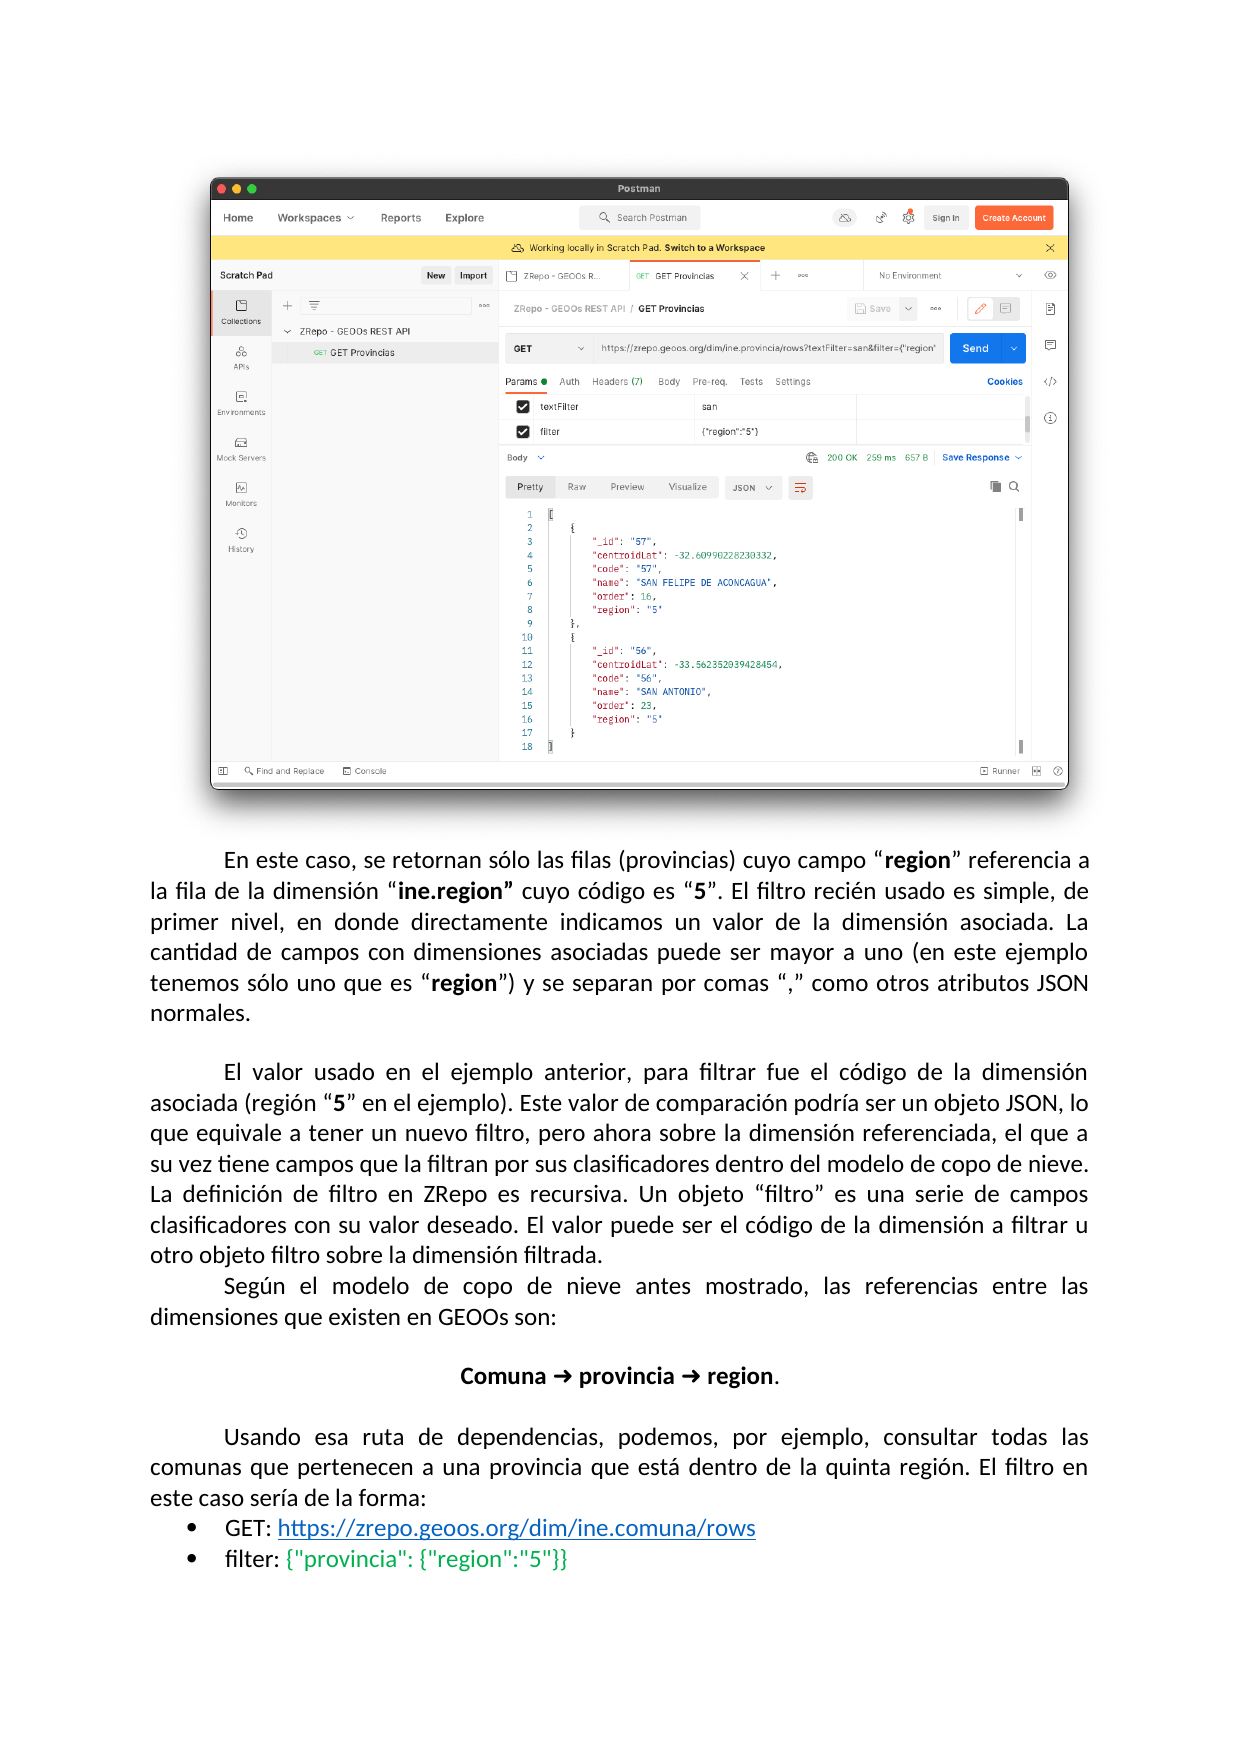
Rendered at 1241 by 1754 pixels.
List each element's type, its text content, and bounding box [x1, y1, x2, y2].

text Usando esa ruta de dependencias, podemos, por ejemplo, consultar todas las comunas que pertenecen a una provincia que está dentro de la quinta región. El filtro en este caso sería de la forma: [150, 1421, 1090, 1513]
text Según el modelo de copo de nieve antes mostrado, las referencias entre las dimensiones que existen en GEOOs son: [150, 1270, 1090, 1331]
list GET: https://zrepo.geoos.org/dim/ine.comuna/rows [187, 1513, 1090, 1543]
text El valor usado en el ejemplo anterior, para filtrar fue el código de la dimensión asociada (región “5” en el ejemplo). Este valor de comparación podría ser un objeto JSON, lo que equivale a tener un nuevo filtro, pero ahora sobre la dimensión referenciada, el que a su vez tiene campos que la filtran por sus clasificadores dentro del modelo de copo de nieve. La definición de filtro en ZRepo es recursiva. Un objeto “filtro” es una serie de campos clasificadores con su valor deseado. El valor puede ser el código de la dimensión a filtrar u otro objeto filtro sobre la dimensión filtrada. [150, 1057, 1090, 1270]
list filter: {"provincia": {"region":"5"}} [187, 1543, 1090, 1574]
text En este caso, se retornan sólo las filas (provincias) cuyo campo “region” referencia a la fila de la dimensión “ine.region” cuyo código es “5”. El filtro recién usado es simple, de primer nivel, en donde directamente indicamos un valor de la dimensión asociada. La cantidad de campos con dimensiones asociadas puede ser mayor a uno (en este ejemplo tenemos sólo uno que es “region”) y se separan por comas “,” como otros atributos JSON normales. [150, 845, 1090, 1028]
text Comuna ➜ provincia ➜ region. [150, 1360, 1090, 1391]
